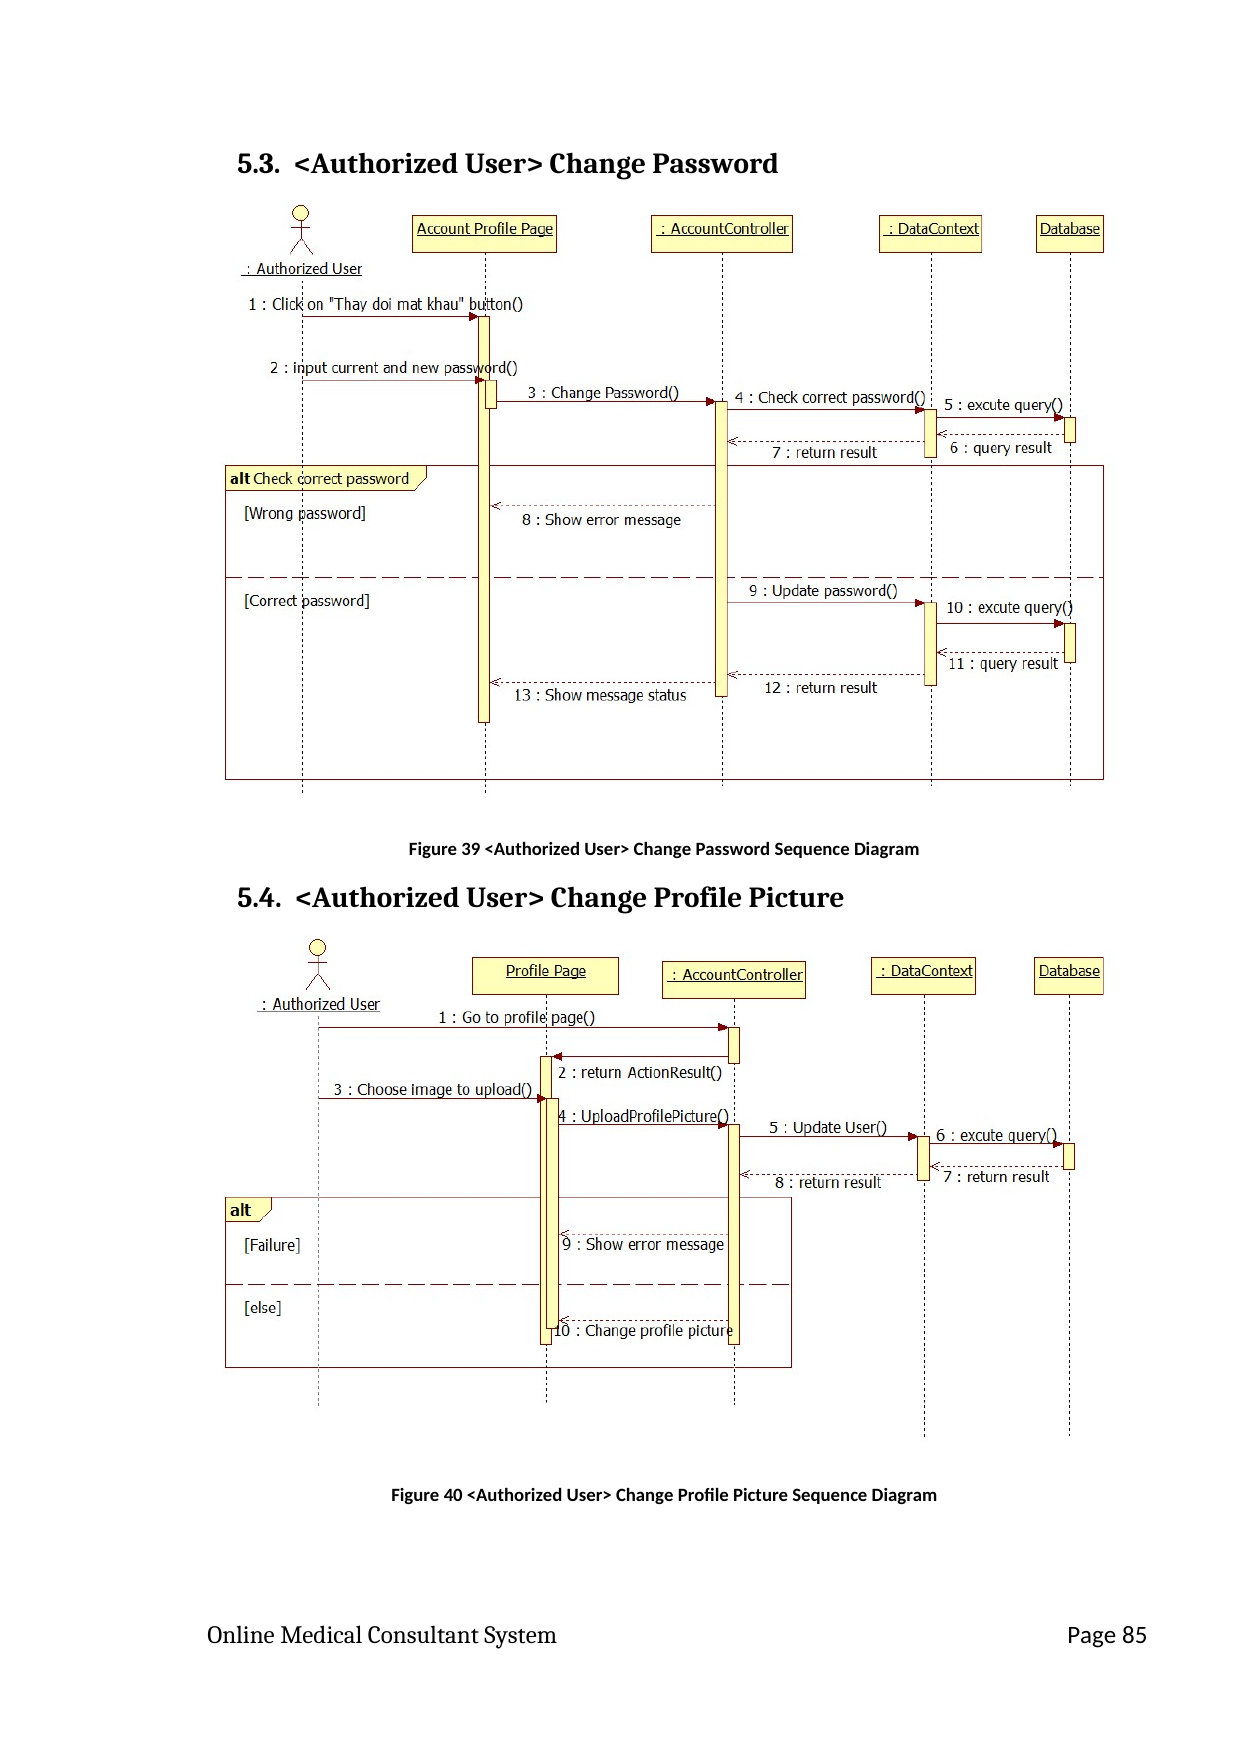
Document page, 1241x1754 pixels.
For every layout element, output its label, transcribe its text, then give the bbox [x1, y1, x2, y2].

picture [207, 185, 1122, 812]
picture [207, 919, 1122, 1458]
subtitle <Authorized User> Change Password [237, 147, 1122, 181]
subtitle <Authorized User> Change Profile Picture [237, 881, 1122, 914]
